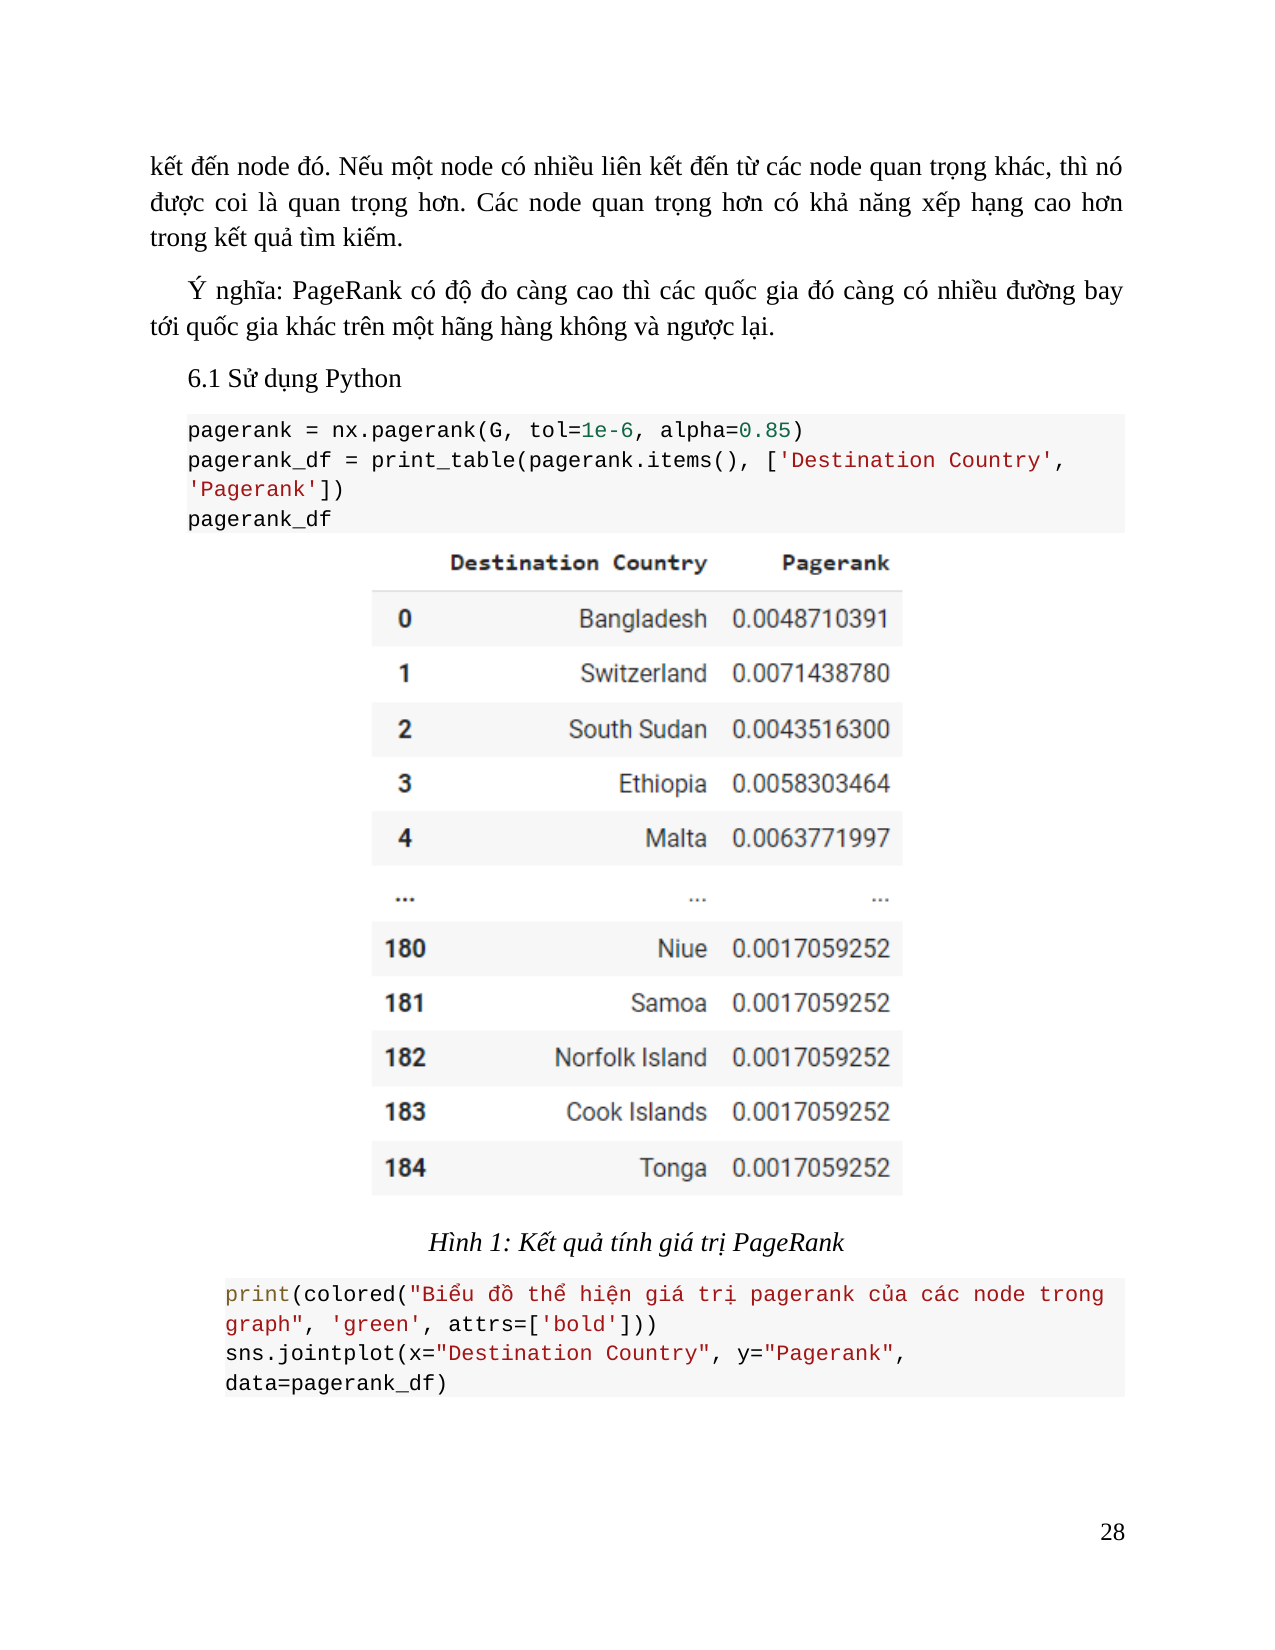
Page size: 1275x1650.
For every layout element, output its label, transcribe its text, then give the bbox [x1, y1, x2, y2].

text print(colored("Biểu đồ thể hiện giá trị pagerank của các node trong graph", 'green', attrs=['bold'])) [225, 1278, 1125, 1338]
text Ý nghĩa: PageRank có độ đo càng cao thì các quốc gia đó càng có nhiều đường bay tới quốc gia khác trên một hãng hàng không và ngược lại. [150, 274, 1125, 341]
text Hình 1: Kết quả tính giá trị PageRank [150, 1226, 1125, 1257]
list Sử dụng Python [187, 362, 1125, 393]
text pagerank_df [187, 503, 1125, 533]
text pagerank = nx.pagerank(G, tol=1e-6, alpha=0.85) [187, 414, 1125, 444]
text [150, 150, 1125, 253]
text pagerank_df = print_table(pagerank.items(), ['Destination Country', 'Pagerank']) [187, 444, 1125, 503]
text sns.jointplot(x="Destination Country", y="Pagerank", data=pagerank_df) [225, 1338, 1125, 1397]
picture [363, 533, 912, 1205]
